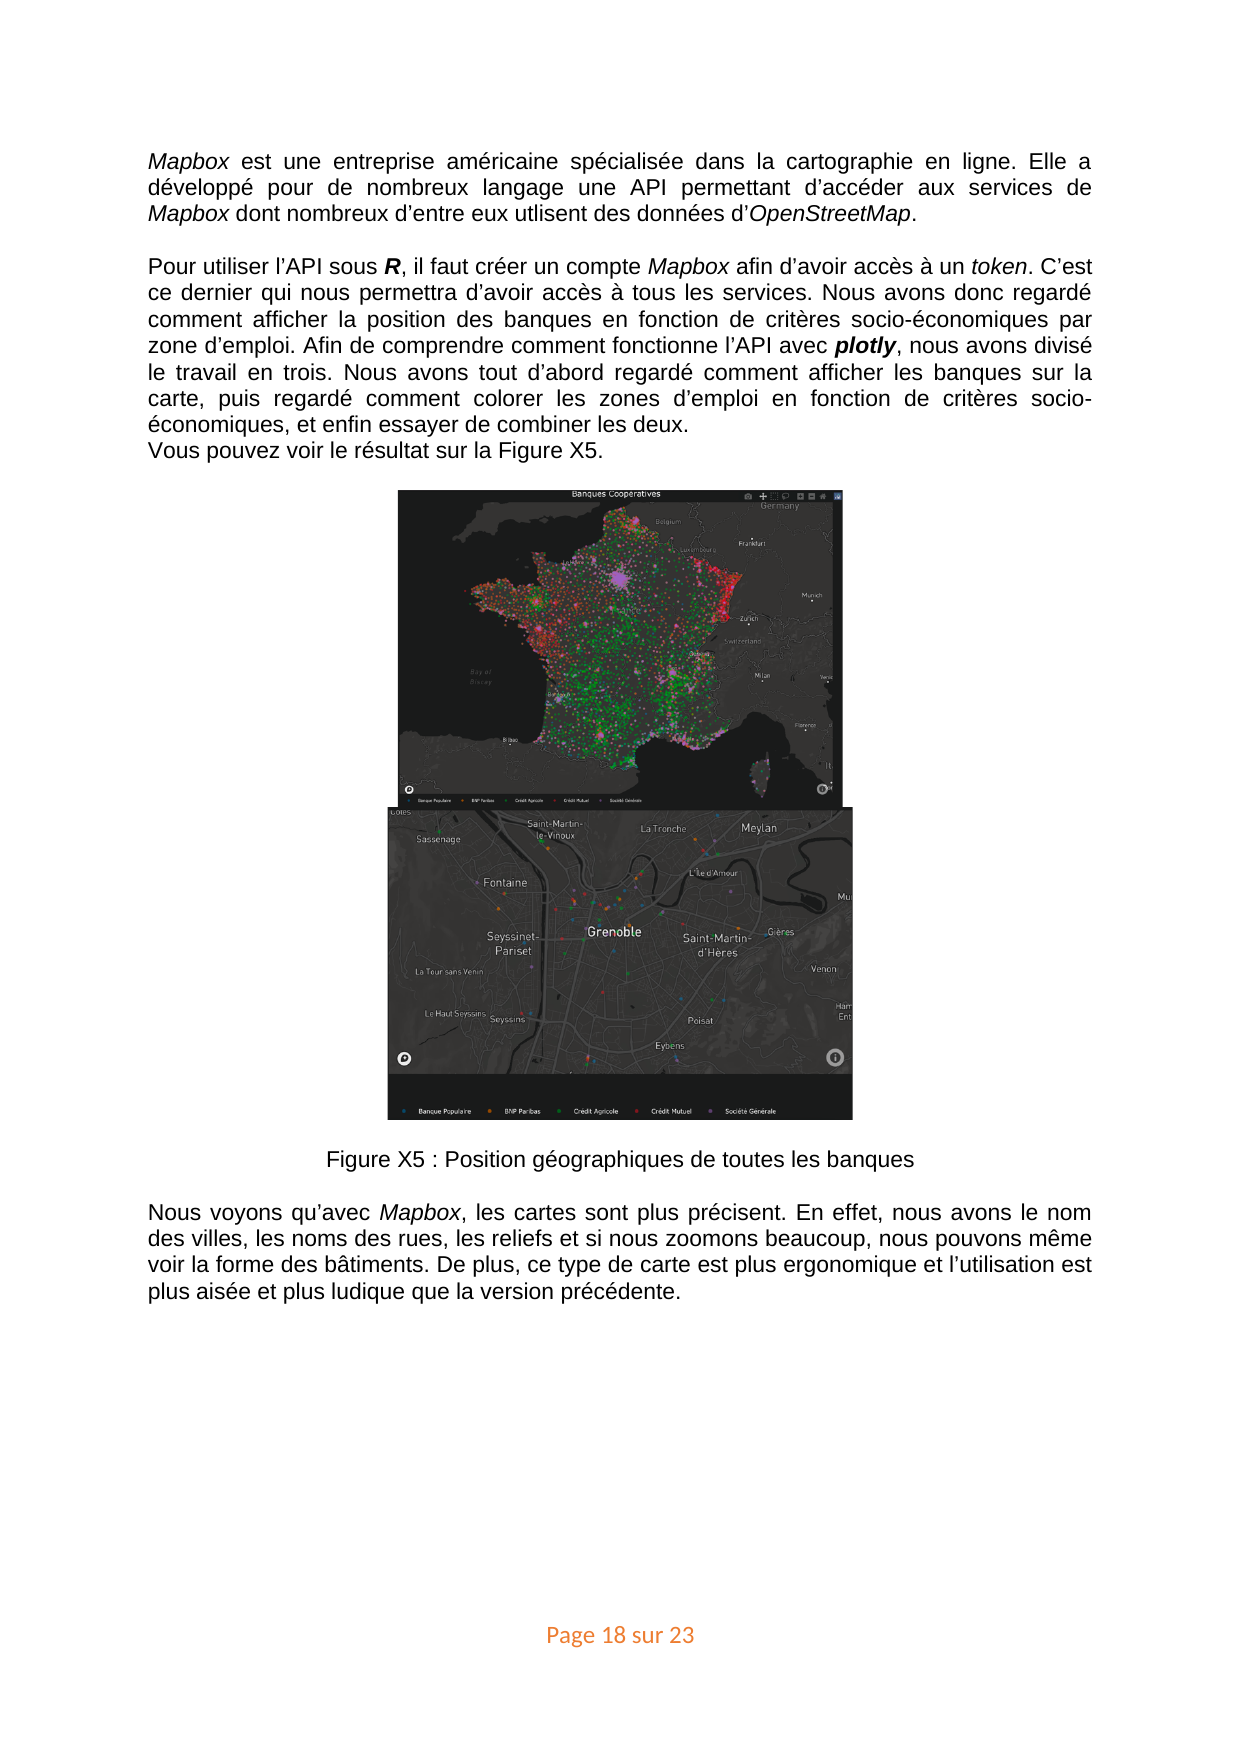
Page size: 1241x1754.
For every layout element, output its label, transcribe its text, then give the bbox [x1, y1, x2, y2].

text Mapbox est une entreprise américaine spécialisée dans la cartographie en ligne. Elle a développé pour de nombreux langage une API permettant d’accéder aux services de Mapbox dont nombreux d’entre eux utlisent des données d’OpenStreetMap. [148, 148, 1093, 227]
text Nous voyons qu’avec Mapbox, les cartes sont plus précisent. En effet, nous avons le nom des villes, les noms des rues, les reliefs et si nous zoomons beaucoup, nous pouvons même voir la forme des bâtiments. De plus, ce type de carte est plus ergonomique et l’utilisation est plus aisée et plus ludique que la version précédente. [148, 1198, 1093, 1304]
text Figure X5 : Position géographiques de toutes les banques [148, 1146, 1093, 1172]
picture [387, 490, 853, 1120]
text Pour utiliser l’API sous R, il faut créer un compte Mapbox afin d’avoir accès à un token. C’est ce dernier qui nous permettra d’avoir accès à tous les services. Nous avons donc regardé comment afficher la position des banques en fonction de critères socio-économiques par zone d’emploi. Afin de comprendre comment fonctionne l’API avec plotly, nous avons divisé le travail en trois. Nous avons tout d’abord regardé comment afficher les banques sur la carte, puis regardé comment colorer les zones d’emploi en fonction de critères socio-économiques, et enfin essayer de combiner les deux. [148, 253, 1093, 437]
text Vous pouvez voir le résultat sur la Figure X5. [148, 437, 1093, 464]
